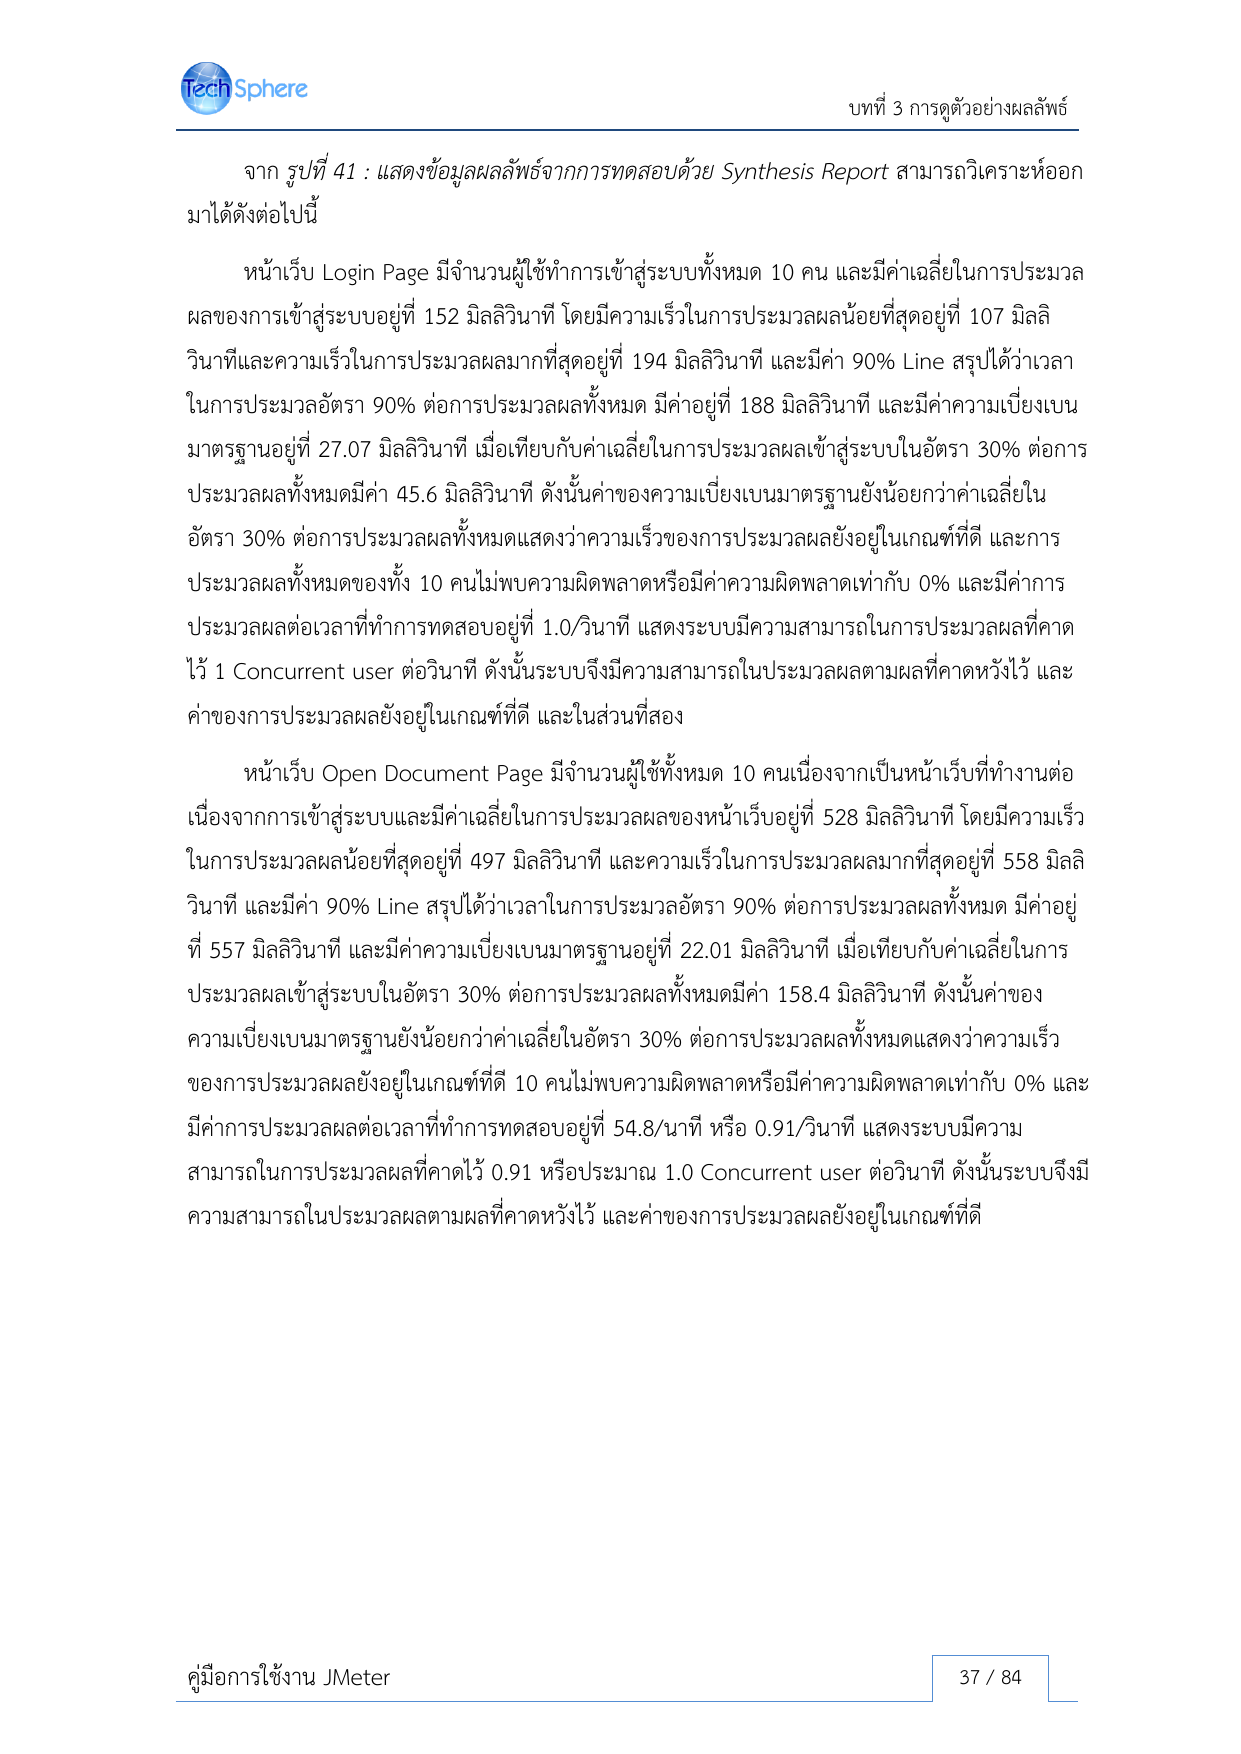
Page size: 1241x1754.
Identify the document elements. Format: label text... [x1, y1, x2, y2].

picture [179, 61, 308, 116]
text หน้าเว็บ Login Page มีจำนวนผู้ใช้ทำการเข้าสู่ระบบทั้งหมด 10 คน และมีค่าเฉลี่ยในการประมวลผลของการเข้าสู่ระบบอยู่ที่ 152 มิลลิวินาที โดยมีความเร็วในการประมวลผลน้อยที่สุดอยู่ที่ 107 มิลลิวินาทีและความเร็วในการประมวลผลมากที่สุดอยู่ที่ 194 มิลลิวินาที และมีค่า 90% Line สรุปได้ว่าเวลาในการประมวลอัตรา 90% ต่อการประมวลผลทั้งหมด มีค่าอยู่ที่ 188 มิลลิวินาที และมีค่าความเบี่ยงเบนมาตรฐานอยู่ที่ 27.07 มิลลิวินาที เมื่อเทียบกับค่าเฉลี่ยในการประมวลผลเข้าสู่ระบบในอัตรา 30% ต่อการประมวลผลทั้งหมดมีค่า 45.6 มิลลิวินาที ดังนั้นค่าของความเบี่ยงเบนมาตรฐานยังน้อยกว่าค่าเฉลี่ยในอัตรา 30% ต่อการประมวลผลทั้งหมดแสดงว่าความเร็วของการประมวลผลยังอยู่ในเกณฑ์ที่ดี และการประมวลผลทั้งหมดของทั้ง 10 คนไม่พบความผิดพลาดหรือมีค่าความผิดพลาดเท่ากับ 0% และมีค่าการประมวลผลต่อเวลาที่ทำการทดสอบอยู่ที่ 1.0/วินาที แสดงระบบมีความสามารถในการประมวลผลที่คาดไว้ 1 Concurrent user ต่อวินาที ดังนั้นระบบจึงมีความสามารถในประมวลผลตามผลที่คาดหวังไว้ และค่าของการประมวลผลยังอยู่ในเกณฑ์ที่ดี และในส่วนที่สอง [187, 251, 1090, 739]
text จาก รูปที่ 41 : แสดงข้อมูลผลลัพธ์จากการทดสอบด้วย Synthesis Report สามารถวิเคราะห์ออกมาได้ดังต่อไปนี้ [187, 150, 1090, 239]
text หน้าเว็บ Open Document Page มีจำนวนผู้ใช้ทั้งหมด 10 คนเนื่องจากเป็นหน้าเว็บที่ทำงานต่อเนื่องจากการเข้าสู่ระบบและมีค่าเฉลี่ยในการประมวลผลของหน้าเว็บอยู่ที่ 528 มิลลิวินาที โดยมีความเร็วในการประมวลผลน้อยที่สุดอยู่ที่ 497 มิลลิวินาที และความเร็วในการประมวลผลมากที่สุดอยู่ที่ 558 มิลลิวินาที และมีค่า 90% Line สรุปได้ว่าเวลาในการประมวลอัตรา 90% ต่อการประมวลผลทั้งหมด มีค่าอยู่ที่ 557 มิลลิวินาที และมีค่าความเบี่ยงเบนมาตรฐานอยู่ที่ 22.01 มิลลิวินาที เมื่อเทียบกับค่าเฉลี่ยในการประมวลผลเข้าสู่ระบบในอัตรา 30% ต่อการประมวลผลทั้งหมดมีค่า 158.4 มิลลิวินาที ดังนั้นค่าของความเบี่ยงเบนมาตรฐานยังน้อยกว่าค่าเฉลี่ยในอัตรา 30% ต่อการประมวลผลทั้งหมดแสดงว่าความเร็วของการประมวลผลยังอยู่ในเกณฑ์ที่ดี 10 คนไม่พบความผิดพลาดหรือมีค่าความผิดพลาดเท่ากับ 0% และมีค่าการประมวลผลต่อเวลาที่ทำการทดสอบอยู่ที่ 54.8/นาที หรือ 0.91/วินาที แสดงระบบมีความสามารถในการประมวลผลที่คาดไว้ 0.91 หรือประมาณ 1.0 Concurrent user ต่อวินาที ดังนั้นระบบจึงมีความสามารถในประมวลผลตามผลที่คาดหวังไว้ และค่าของการประมวลผลยังอยู่ในเกณฑ์ที่ดี [187, 752, 1090, 1240]
